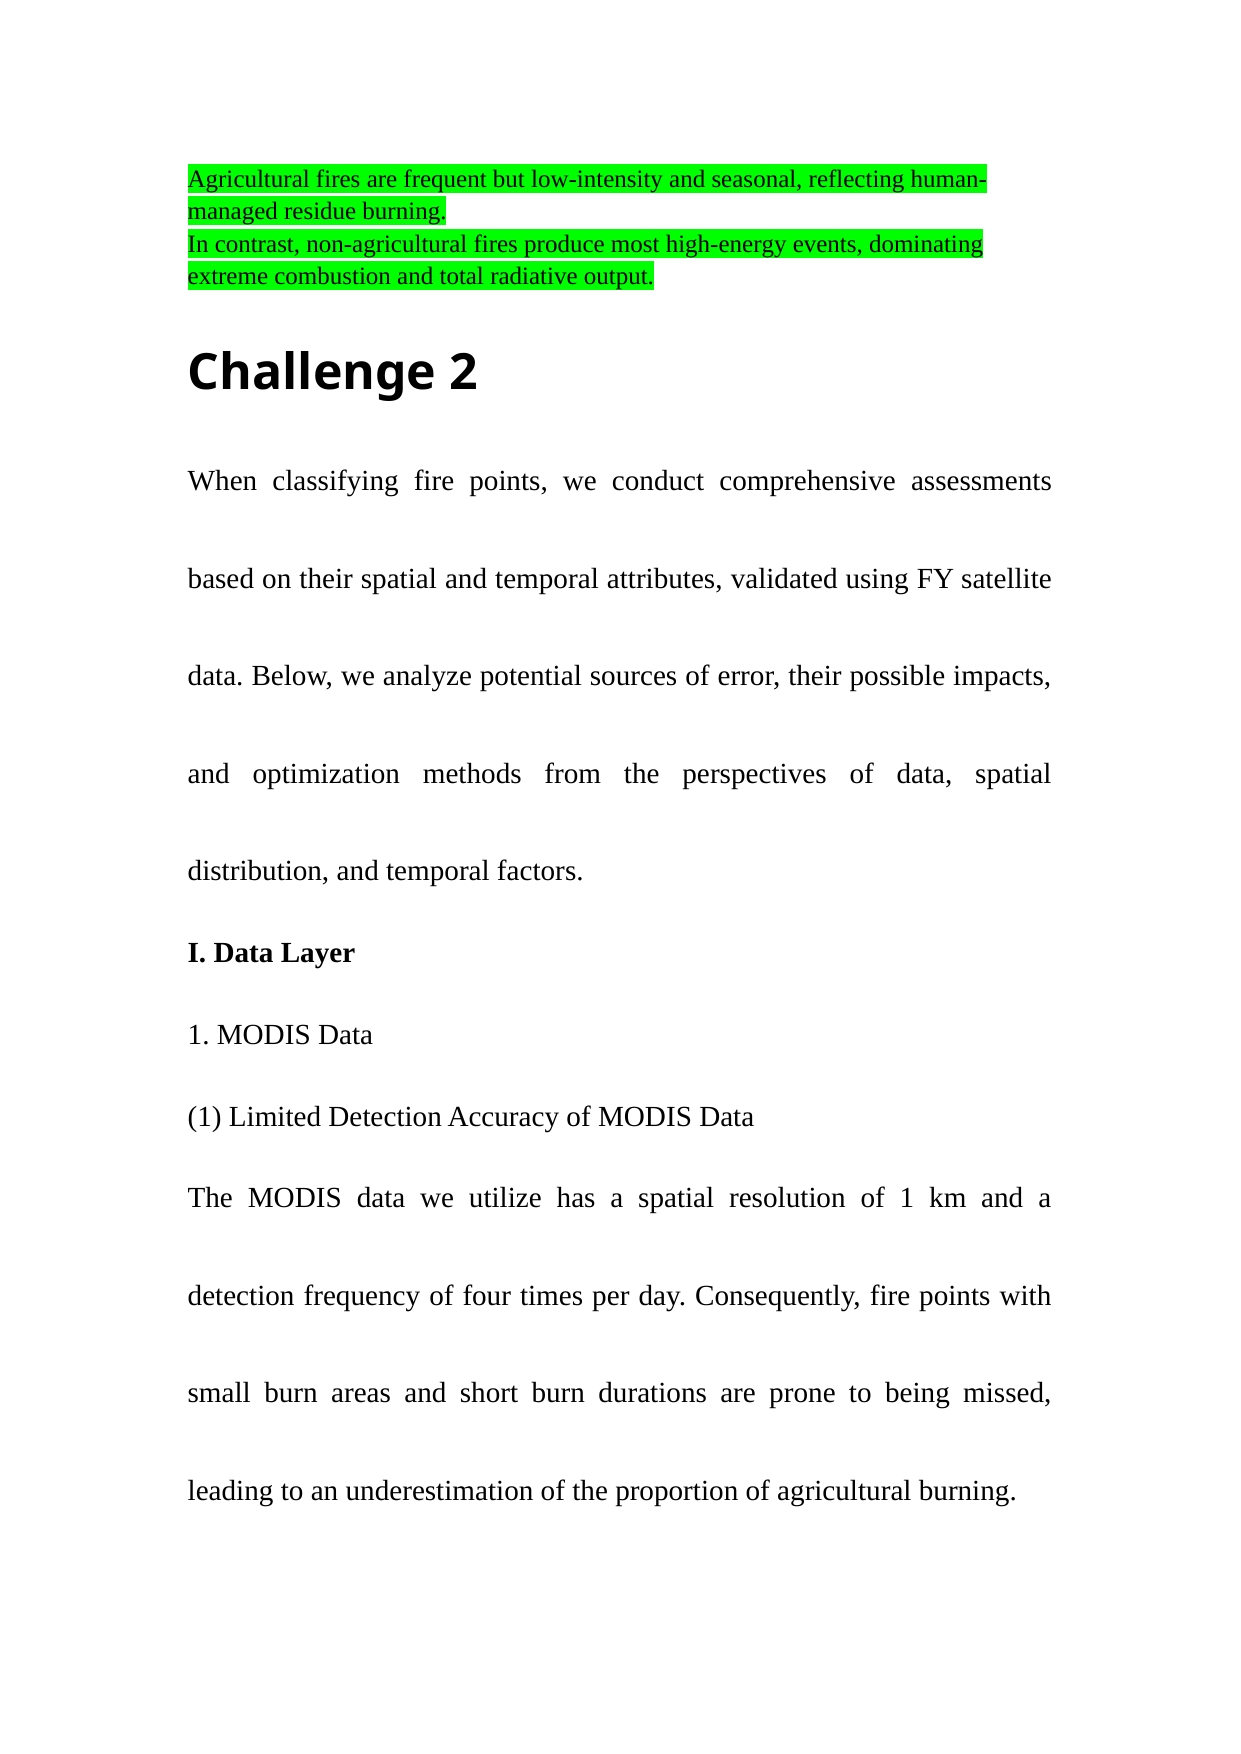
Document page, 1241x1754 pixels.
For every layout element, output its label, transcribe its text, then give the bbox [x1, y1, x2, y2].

text Agricultural fires are frequent but low-intensity and seasonal, reflecting human-managed residue burning. [187, 162, 1053, 227]
subtitle Challenge 2 [187, 321, 1053, 419]
text I. Data Layer [187, 919, 1053, 984]
text When classifying fire points, we conduct comprehensive assessments based on their spatial and temporal attributes, validated using FY satellite data. Below, we analyze potential sources of error, their possible impacts, and optimization methods from the perspectives of data, spatial distribution, and temporal factors. [187, 448, 1053, 903]
text In contrast, non-agricultural fires produce most high-energy events, dominating extreme combustion and total radiative output. [187, 227, 1053, 292]
text 1. MODIS Data [187, 1001, 1053, 1066]
text The MODIS data we utilize has a spatial resolution of 1 km and a detection frequency of four times per day. Consequently, fire points with small burn areas and short burn durations are prone to being missed, leading to an underestimation of the proportion of agricultural burning. [187, 1165, 1053, 1522]
text (1) Limited Detection Accuracy of MODIS Data [187, 1083, 1053, 1148]
